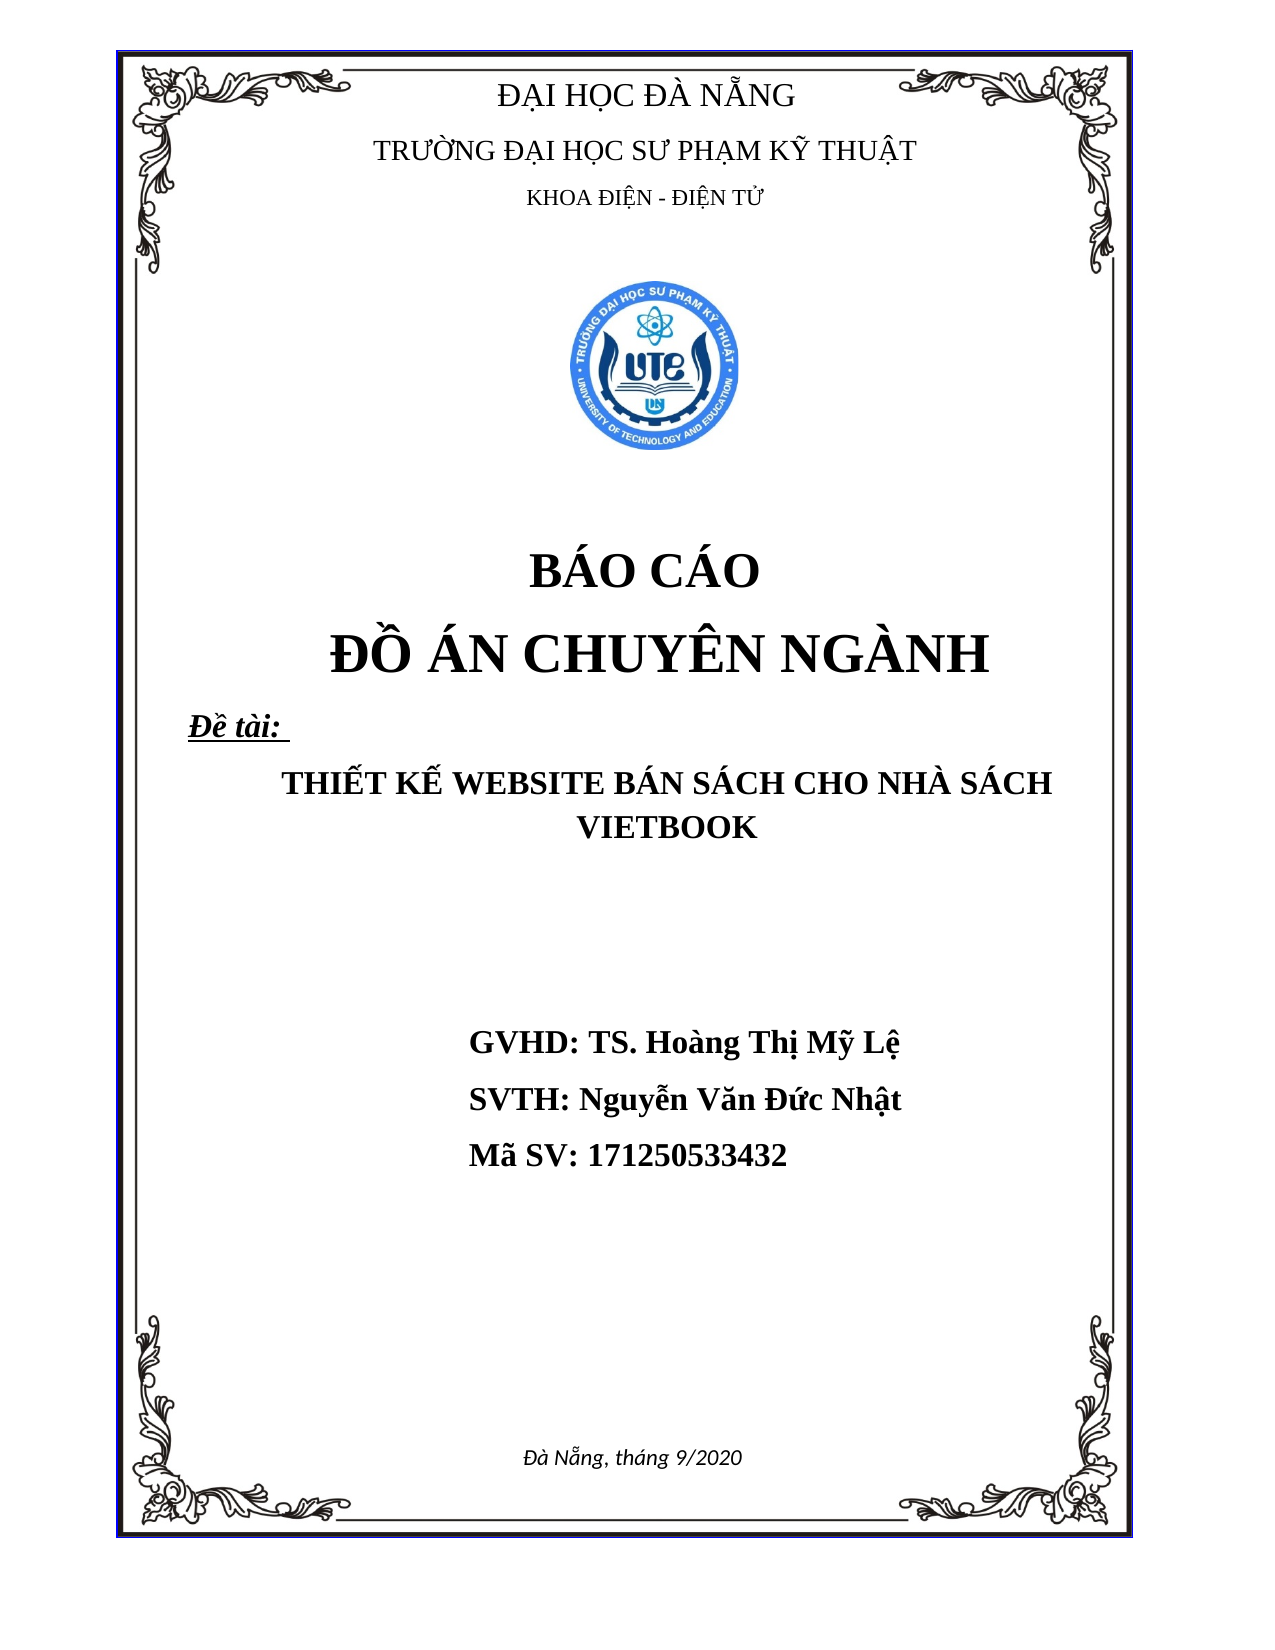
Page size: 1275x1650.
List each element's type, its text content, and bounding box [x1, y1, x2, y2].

text SVTH: Nguyễn Văn Đức Nhật [212, 1079, 1125, 1117]
picture [118, 51, 1132, 1537]
text ĐỒ ÁN CHUYÊN NGÀNH [150, 619, 1140, 684]
text THIẾT KẾ WEBSITE BÁN SÁCH CHO NHÀ SÁCH VIETBOOK [209, 763, 1125, 846]
text Đề tài: [150, 707, 1125, 745]
text Mã SV: 171250533432 [212, 1136, 1125, 1174]
text KHOA ĐIỆN - ĐIỆN TỬ [150, 184, 1125, 210]
text TRƯỜNG ĐẠI HỌC SƯ PHẠM KỸ THUẬT [150, 133, 1125, 167]
text ĐẠI HỌC ĐÀ NẴNG [150, 75, 1125, 113]
text GVHD: TS. Hoàng Thị Mỹ Lệ [384, 1022, 1125, 1061]
text BÁO CÁO [150, 541, 1125, 598]
